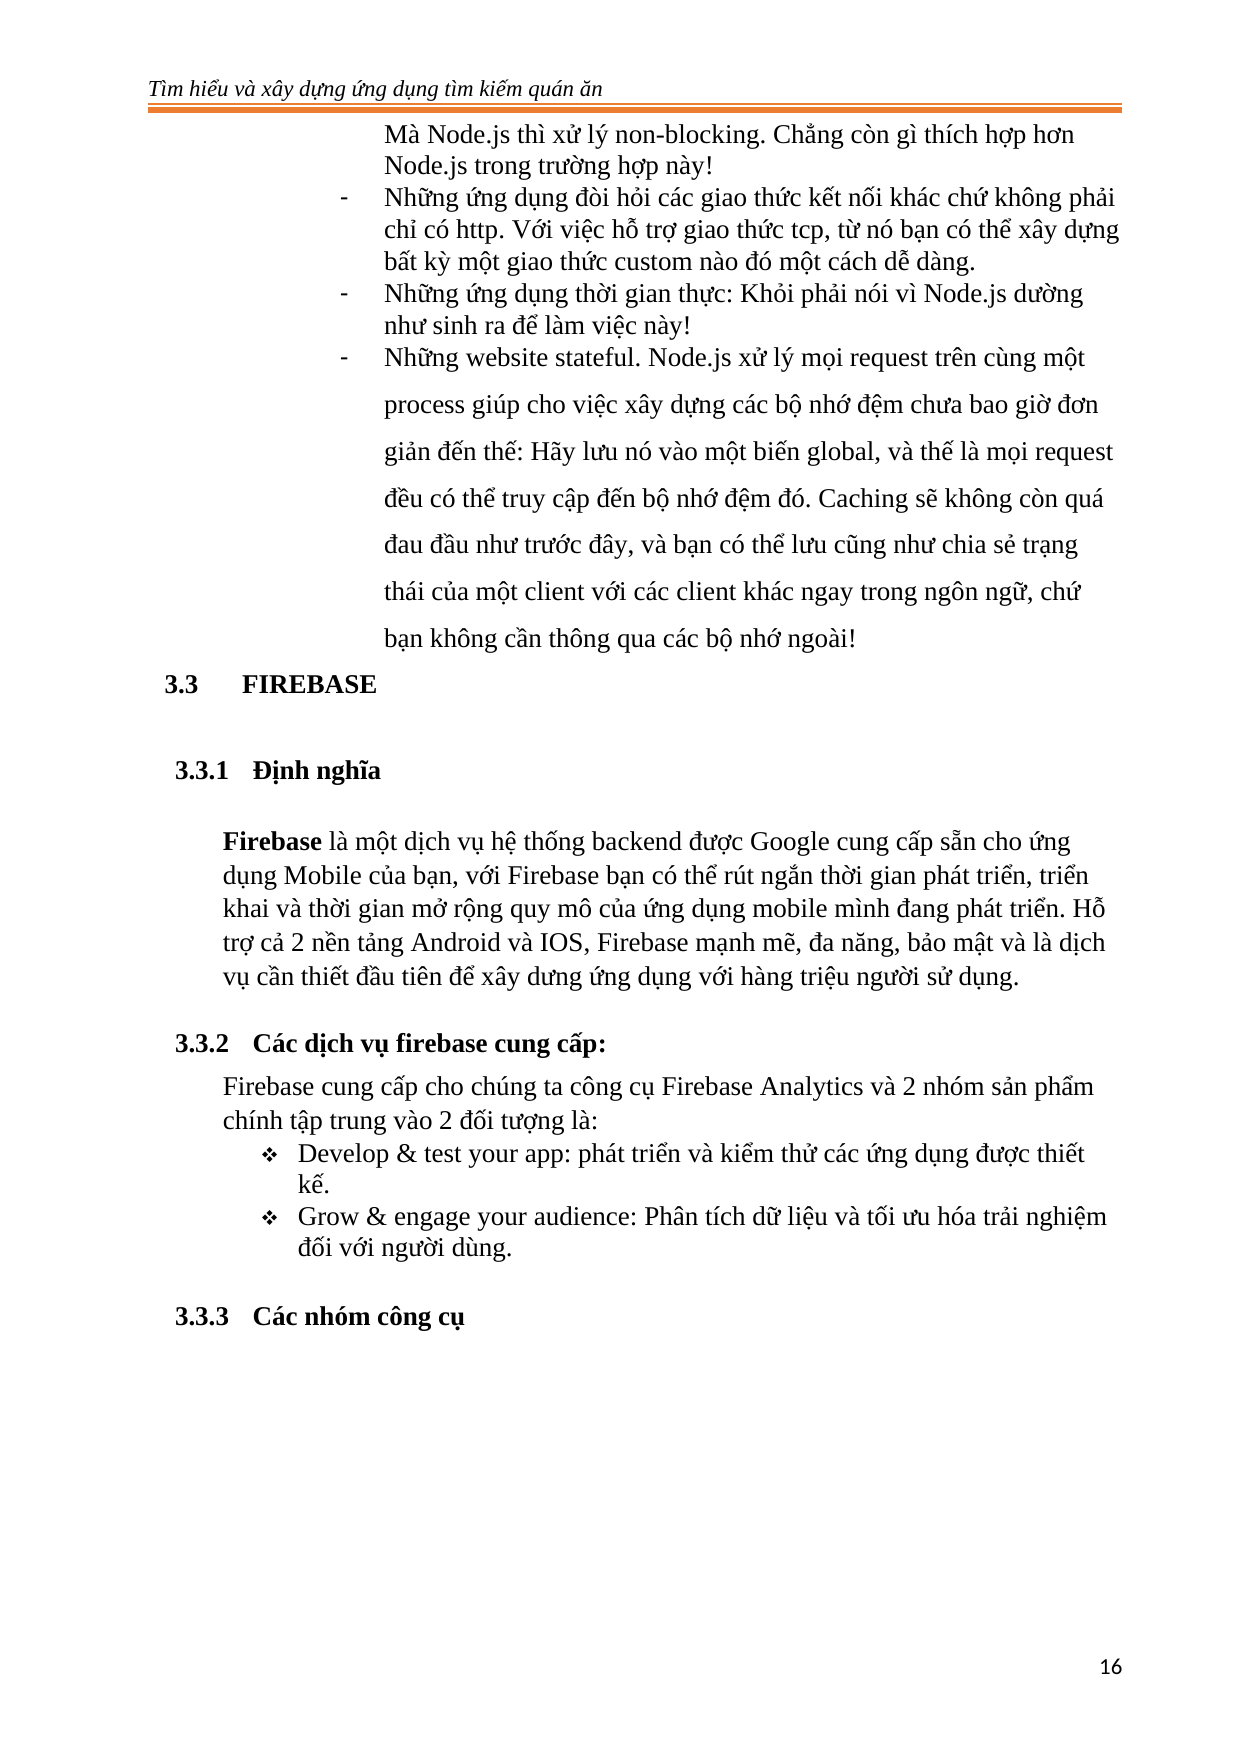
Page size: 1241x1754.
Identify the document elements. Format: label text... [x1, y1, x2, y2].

list Grow & engage your audience: Phân tích dữ liệu và tối ưu hóa trải nghiệm đối với người dùng. [260, 1200, 1122, 1262]
list Những ứng dụng đòi hỏi các giao thức kết nối khác chứ không phải chỉ có http. Với việc hỗ trợ giao thức tcp, từ nó bạn có thể xây dựng bất kỳ một giao thức custom nào đó một cách dễ dàng. [340, 180, 1122, 276]
list Các nhóm công cụ [175, 1299, 1122, 1331]
list Những ứng dụng thời gian thực: Khỏi phải nói vì Node.js dường như sinh ra để làm việc này! [340, 276, 1122, 340]
text Firebase cung cấp cho chúng ta công cụ Firebase Analytics và 2 nhóm sản phẩm chính tập trung vào 2 đối tượng là: [223, 1070, 1122, 1135]
list FIREBASE [164, 668, 1122, 699]
list Các dịch vụ firebase cung cấp: [598, 1027, 1122, 1058]
list Firebase là một dịch vụ hệ thống backend được Google cung cấp sẵn cho ứng dụng Mobile của bạn, với Firebase bạn có thể rút ngắn thời gian phát triển, triển khai và thời gian mở rộng quy mô của ứng dụng mobile mình đang phát triển. Hỗ trợ cả 2 nền tảng Android và IOS, Firebase mạnh mẽ, đa năng, bảo mật và là dịch vụ cần thiết đầu tiên để xây dưng ứng dụng với hàng triệu người sử dụng. [223, 826, 1122, 991]
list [340, 118, 1122, 180]
list Các dịch vụ firebase cung cấp: [175, 1027, 252, 1058]
list Những website stateful. Node.js xử lý mọi request trên cùng một process giúp cho việc xây dựng các bộ nhớ đệm chưa bao giờ đơn giản đến thế: Hãy lưu nó vào một biến global, và thế là mọi request đều có thể truy cập đến bộ nhớ đệm đó. Caching sẽ không còn quá đau đầu như trước đây, và bạn có thể lưu cũng như chia sẻ trạng thái của một client với các client khác ngay trong ngôn ngữ, chứ bạn không cần thông qua các bộ nhớ ngoài! [340, 340, 1122, 653]
list Định nghĩa [175, 744, 1122, 785]
list Develop & test your app: phát triển và kiểm thử các ứng dụng được thiết kế. [260, 1137, 1122, 1200]
